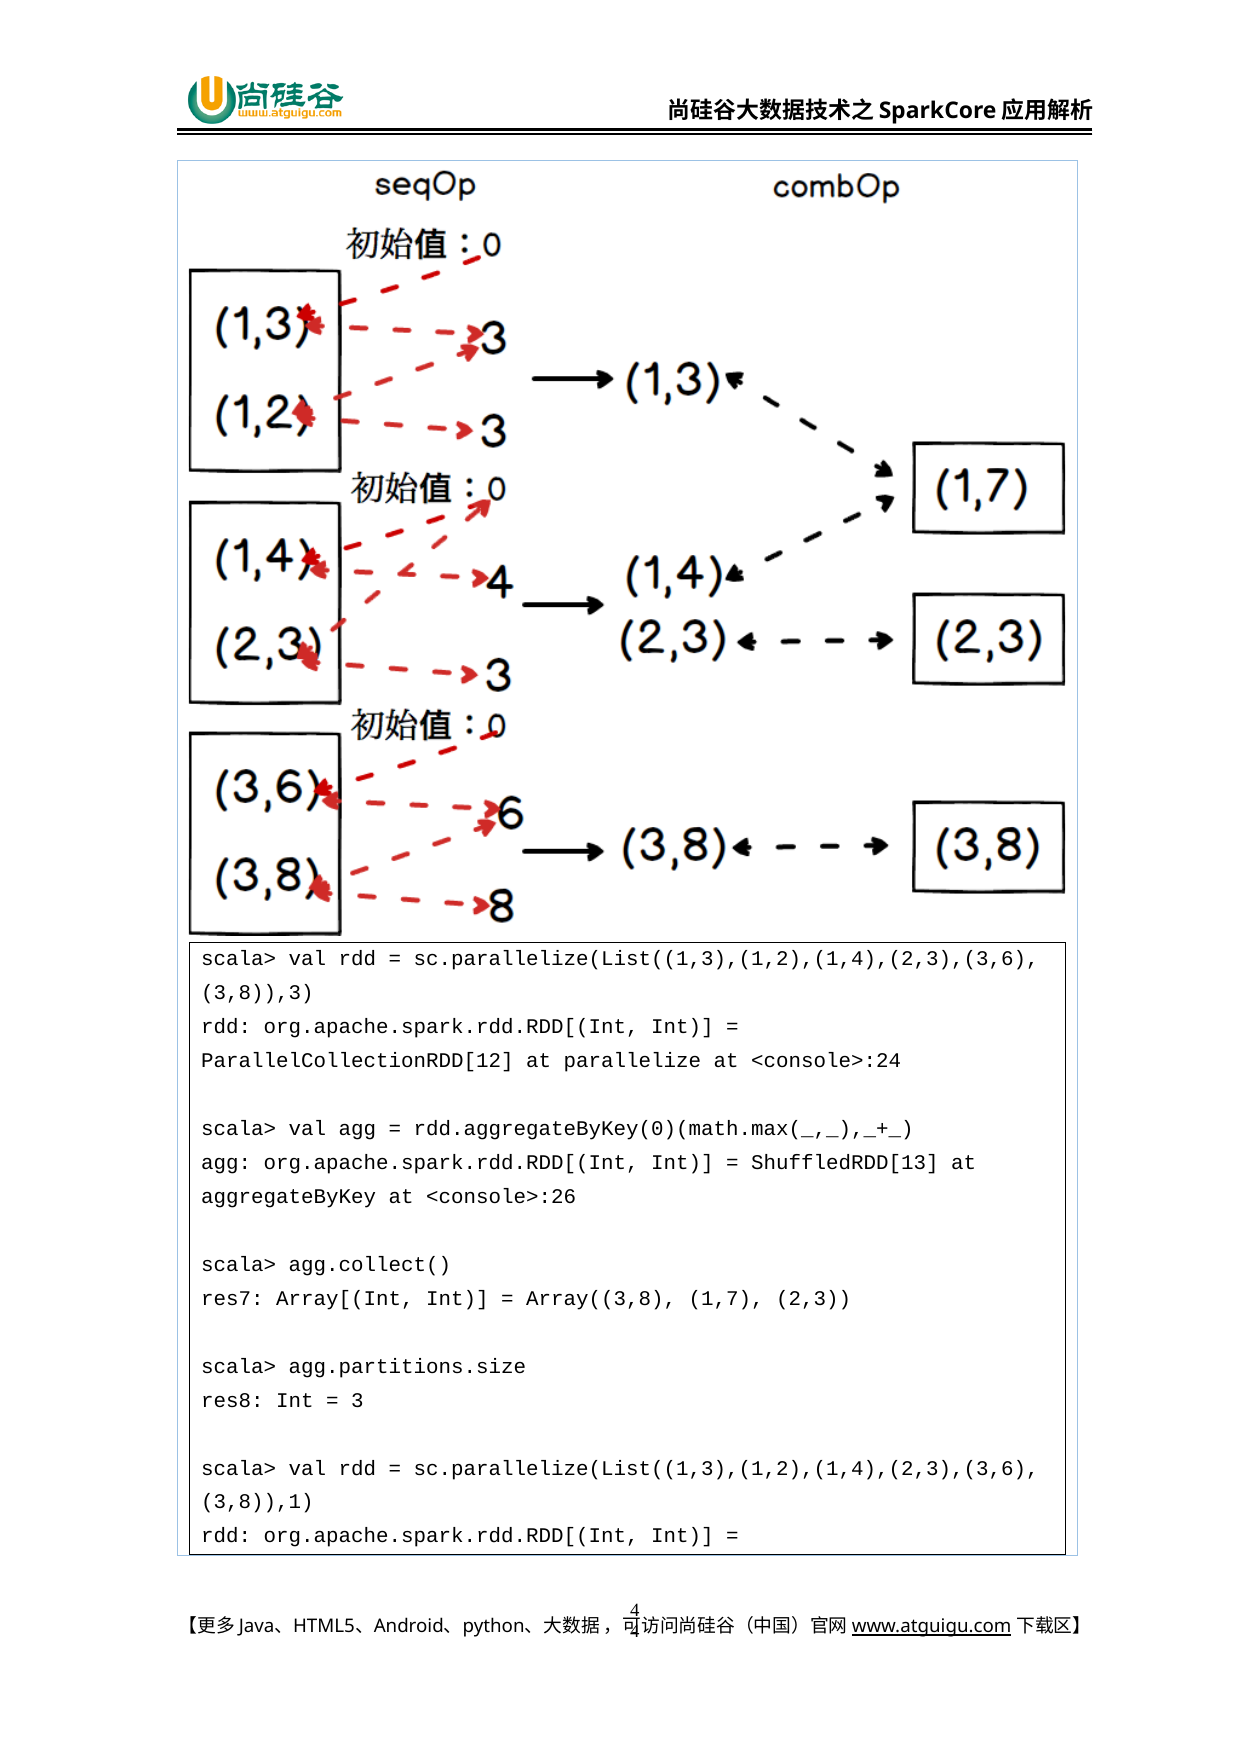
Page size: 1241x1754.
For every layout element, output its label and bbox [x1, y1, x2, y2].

picture [188, 166, 1065, 936]
table_cell [178, 161, 1077, 1555]
picture [177, 68, 362, 128]
